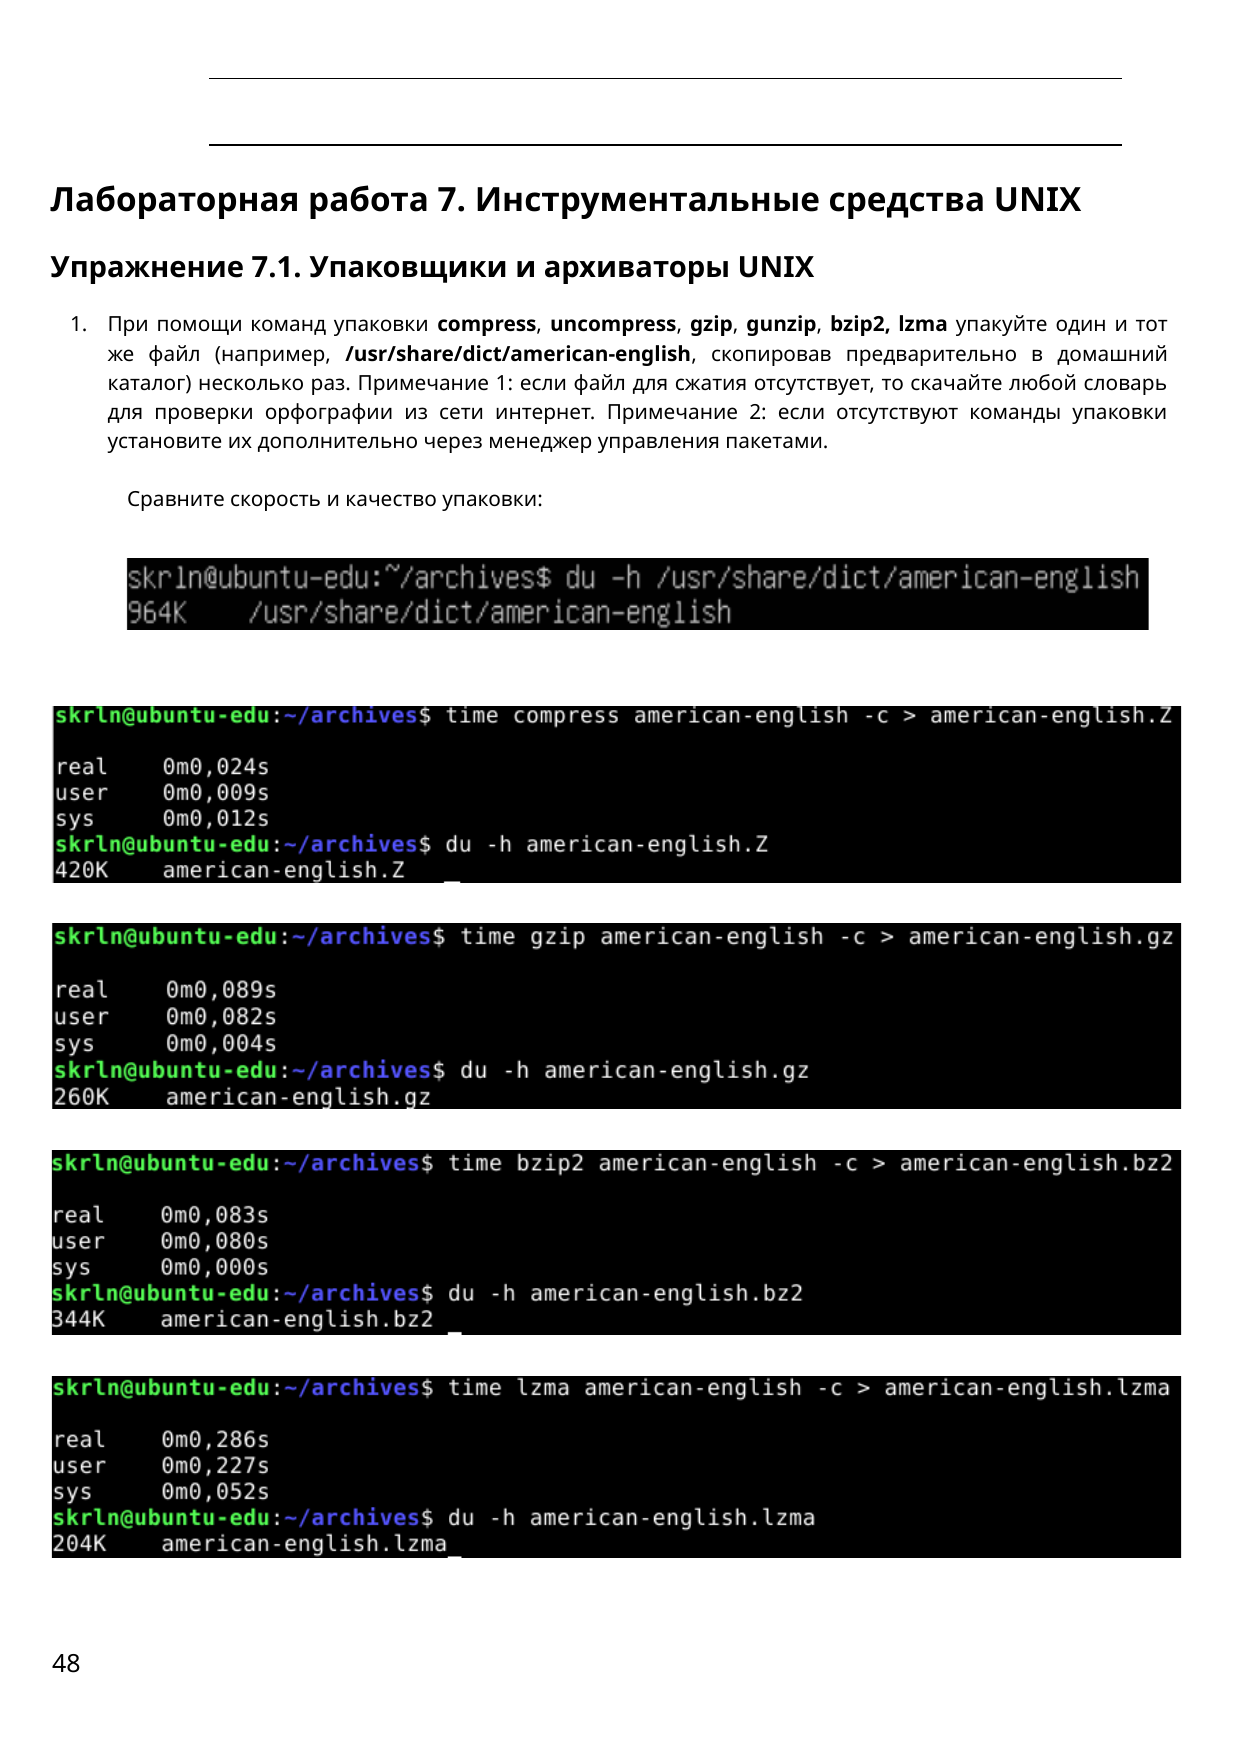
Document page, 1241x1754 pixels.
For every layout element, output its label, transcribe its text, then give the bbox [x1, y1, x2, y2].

text Сравните скорость и качество упаковки: [127, 484, 1174, 513]
picture [51, 923, 1182, 1109]
text Лабораторная работа 7. Инструментальные средства UNIX [50, 176, 1181, 221]
list При помощи команд упаковки compress, uncompress, gzip, gunzip, bzip2, lzma упакуйте один и тот же файл (например, /usr/share/dict/american-english, скопировав предварительно в домашний каталог) несколько раз. Примечание 1: если файл для сжатия отсутствует, то скачайте любой словарь для проверки орфографии из сети интернет. Примечание 2: если отсутствуют команды упаковки установите их дополнительно через менеджер управления пакетами. [70, 309, 1168, 455]
subtitle Упражнение 7.1. Упаковщики и архиваторы UNIX [50, 246, 1181, 286]
picture [51, 706, 1182, 883]
picture [51, 1150, 1182, 1335]
picture [126, 558, 1149, 630]
picture [51, 1376, 1182, 1558]
